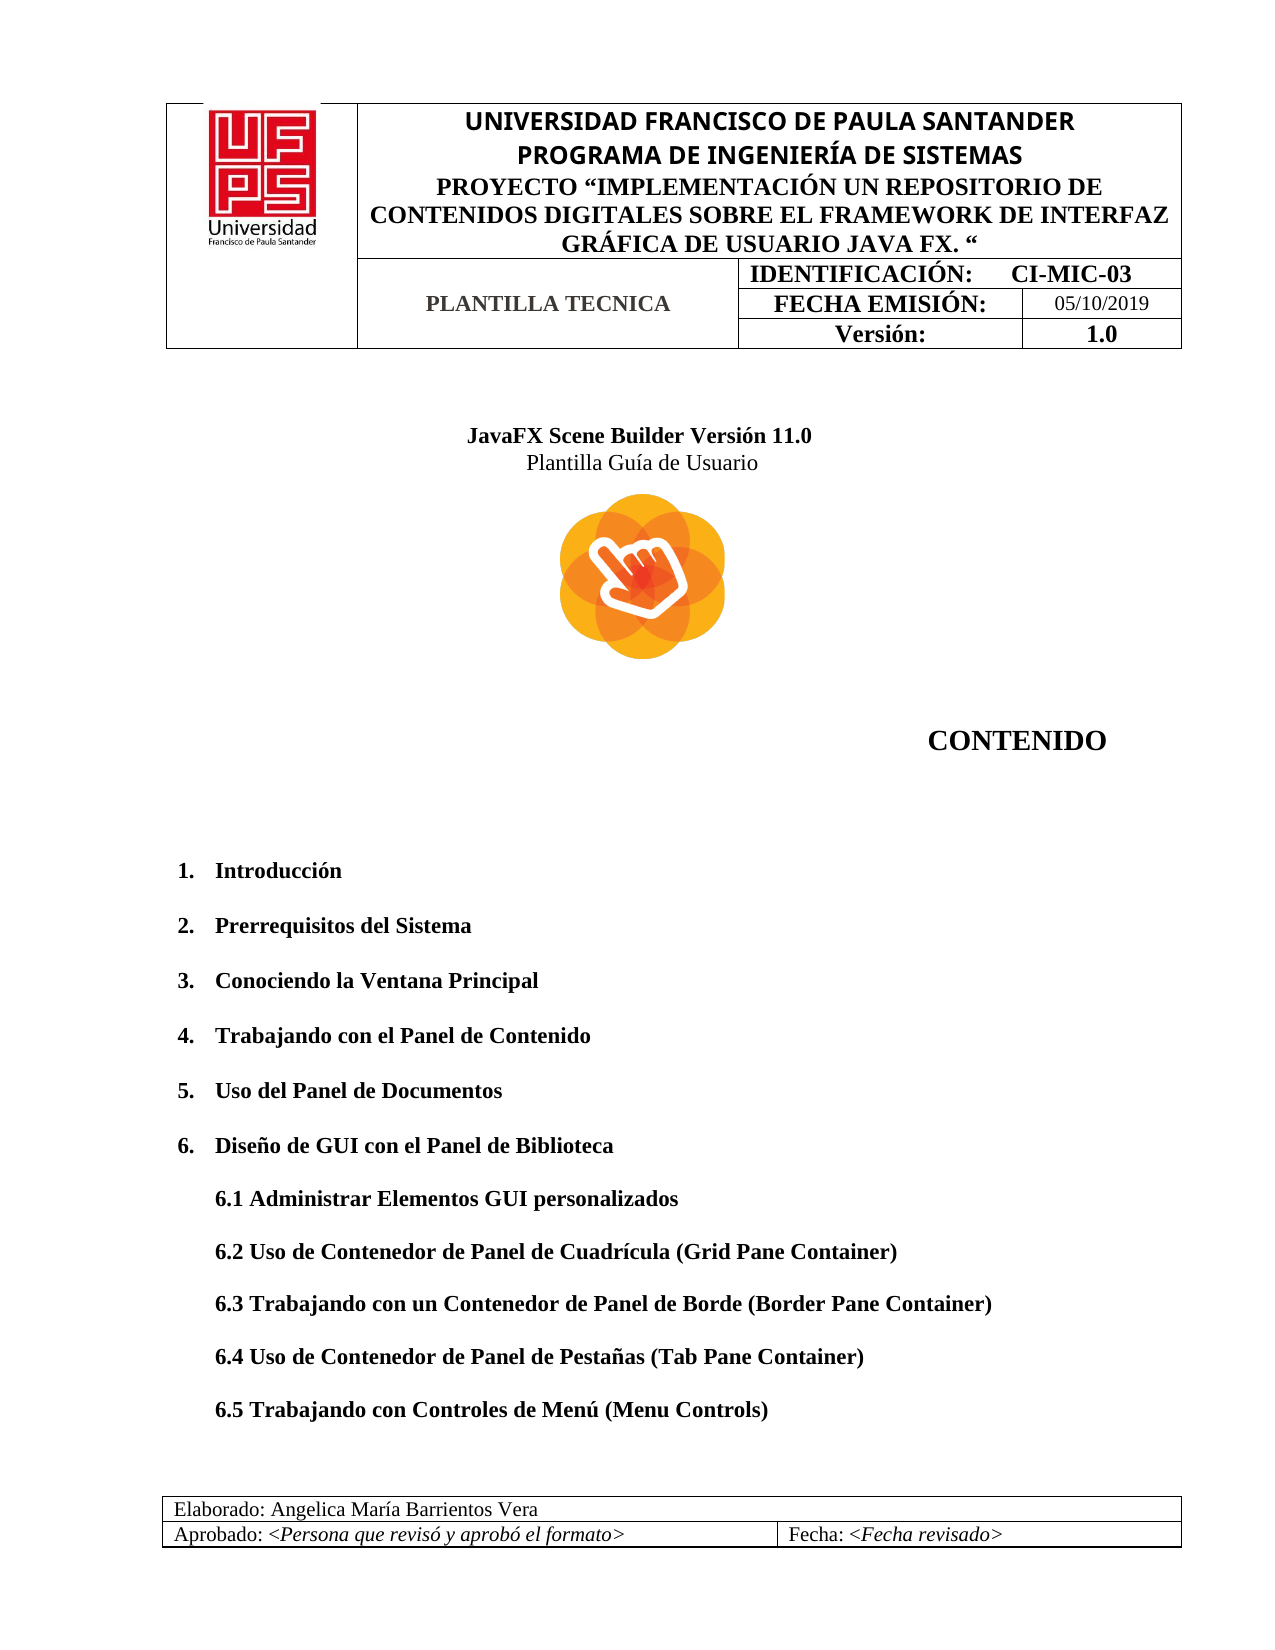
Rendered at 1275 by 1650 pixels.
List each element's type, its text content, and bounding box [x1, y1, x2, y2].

list 6.3 Trabajando con un Contenedor de Panel de Borde (Border Pane Container) [215, 1290, 1107, 1317]
list 6.1 Administrar Elementos GUI personalizados [215, 1159, 1107, 1211]
list Introducción [177, 857, 1107, 912]
list 6.4 Uso de Contenedor de Panel de Pestañas (Tab Pane Container) [215, 1343, 1107, 1369]
text CONTENIDO [177, 723, 1107, 757]
picture [203, 103, 321, 250]
text JavaFX Scene Builder Versión 11.0 Plantilla Guía de Usuario [177, 422, 1107, 475]
list Uso del Panel de Documentos [177, 1077, 1107, 1132]
list 6.5 Trabajando con Controles de Menú (Menu Controls) [215, 1369, 1107, 1422]
list Diseño de GUI con el Panel de Biblioteca [177, 1132, 1107, 1159]
list Trabajando con el Panel de Contenido [177, 1022, 1107, 1077]
list Conociendo la Ventana Principal [177, 967, 1107, 1022]
list 6.2 Uso de Contenedor de Panel de Cuadrícula (Grid Pane Container) [215, 1211, 1107, 1264]
list Prerrequisitos del Sistema [177, 912, 1107, 967]
picture [560, 494, 725, 659]
